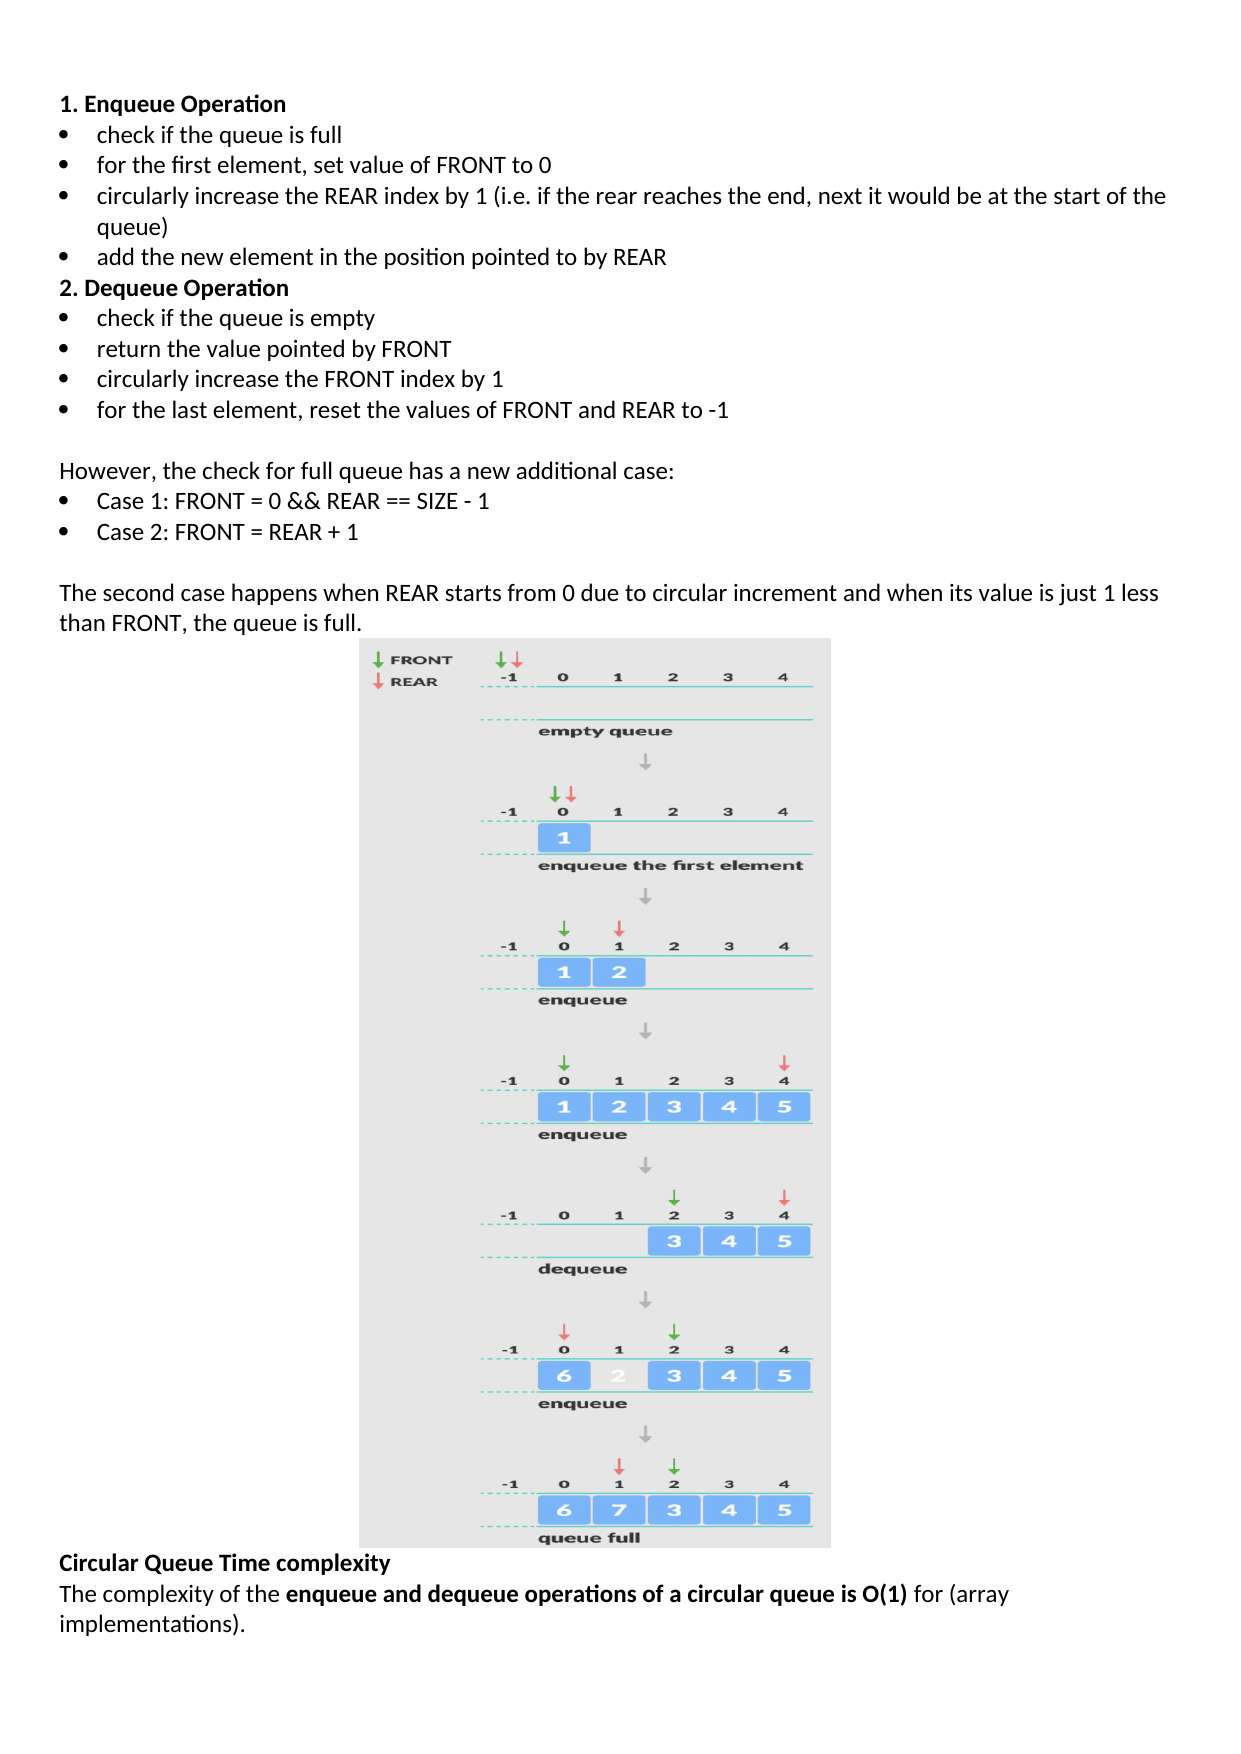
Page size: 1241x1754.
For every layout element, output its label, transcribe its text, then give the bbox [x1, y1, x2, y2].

text Circular Queue Time complexity [59, 1548, 1181, 1578]
list Case 2: FRONT = REAR + 1 [59, 516, 1181, 546]
list check if the queue is empty [59, 302, 1181, 333]
list circularly increase the REAR index by 1 (i.e. if the rear reaches the end, next it would be at the start of the queue) [59, 180, 1181, 241]
list Case 1: FRONT = 0 && REAR == SIZE - 1 [59, 485, 1181, 516]
list circularly increase the FRONT index by 1 [59, 363, 1181, 394]
list check if the queue is full [59, 119, 1181, 150]
text However, the check for full queue has a new additional case: [59, 455, 1181, 485]
text The complexity of the enqueue and dequeue operations of a circular queue is O(1) for (array implementations). [59, 1578, 1181, 1639]
list for the first element, set value of FRONT to 0 [59, 150, 1181, 180]
list for the last element, reset the values of FRONT and REAR to -1 [59, 394, 1181, 424]
text 2. Dequeue Operation [59, 272, 1181, 302]
text 1. Enqueue Operation [59, 89, 1181, 119]
text The second case happens when REAR starts from 0 due to circular increment and when its value is just 1 less than FRONT, the queue is full. [59, 577, 1181, 638]
list return the value pointed by FRONT [59, 333, 1181, 363]
picture [359, 638, 832, 1548]
list add the new element in the position pointed to by REAR [59, 241, 1181, 272]
